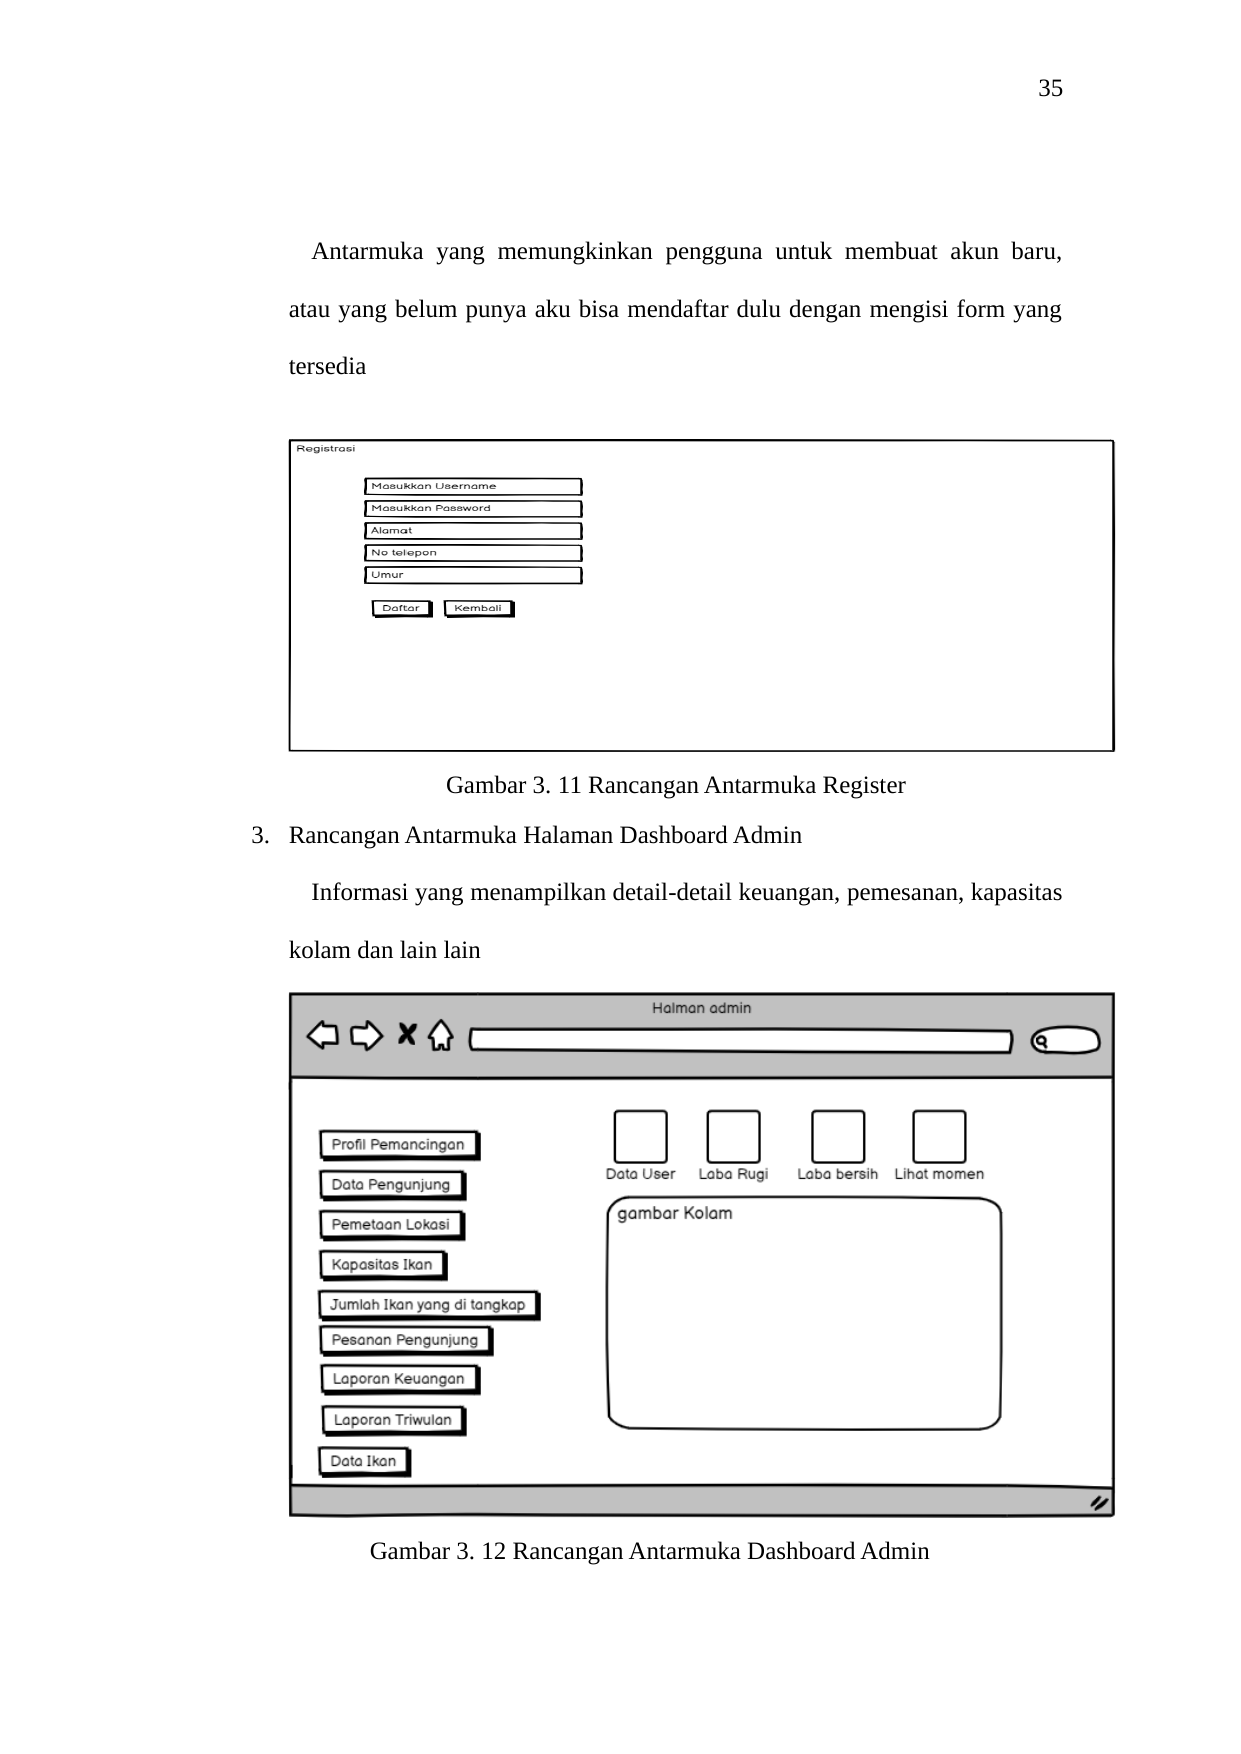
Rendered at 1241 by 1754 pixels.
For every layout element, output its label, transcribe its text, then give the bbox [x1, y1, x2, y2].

text Gambar 3. 11 Rancangan Antarmuka Register [288, 770, 1063, 799]
text Gambar 3. 12 Rancangan Antarmuka Dashboard Admin [236, 1536, 1063, 1565]
list Antarmuka yang memungkinkan pengguna untuk membuat akun baru, atau yang belum punya aku bisa mendaftar dulu dengan mengisi form yang tersedia [288, 236, 1063, 380]
list Rancangan Antarmuka Halaman Dashboard Admin [251, 820, 1063, 848]
picture [288, 992, 1116, 1518]
list Informasi yang menampilkan detail-detail keuangan, pemesanan, kapasitas kolam dan lain lain [288, 877, 1063, 963]
picture [288, 439, 1116, 752]
